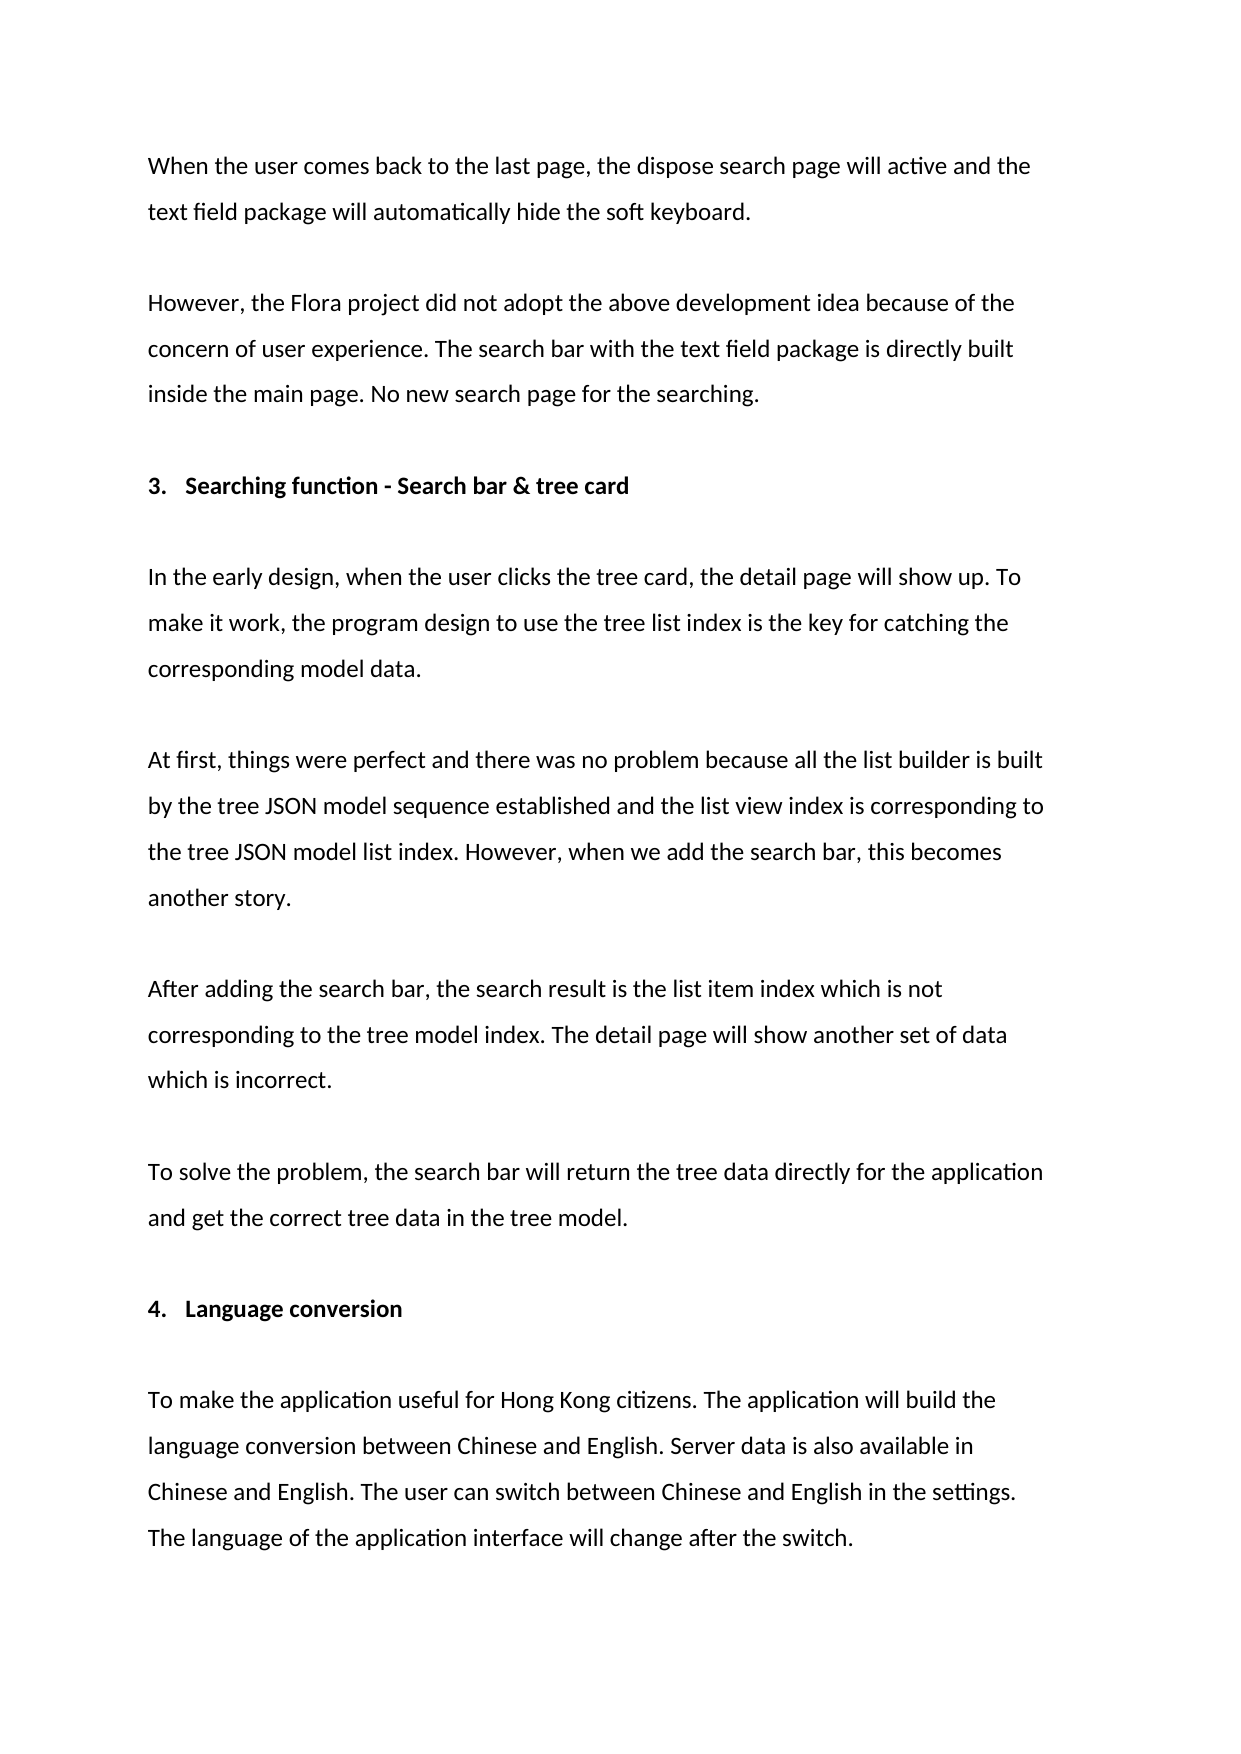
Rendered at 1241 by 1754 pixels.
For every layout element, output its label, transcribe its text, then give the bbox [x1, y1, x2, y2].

text At first, things were perfect and there was no problem because all the list builder is built by the tree JSON model sequence established and the list view index is corresponding to the tree JSON model list index. However, when we add the search bar, this becomes another story. [148, 744, 1053, 912]
text To solve the problem, the search bar will return the tree data directly for the application and get the correct tree data in the tree model. [148, 1156, 1053, 1232]
text To make the application useful for Hong Kong citizens. The application will build the language conversion between Chinese and English. Server data is also available in Chinese and English. The user can switch between Chinese and English in the settings. The language of the application interface will change after the switch. [148, 1385, 1053, 1552]
list Language conversion [148, 1293, 1053, 1324]
text However, the Flora project did not adopt the above development idea because of the concern of user experience. The search bar with the text field package is directly built inside the main page. No new search page for the searching. [148, 287, 1053, 409]
text In the early design, when the user clicks the tree card, the detail page will show up. To make it work, the program design to use the tree list index is the key for catching the corresponding model data. [148, 562, 1053, 683]
text After adding the search bar, the search result is the list item index which is not corresponding to the tree model index. The detail page will show another set of data which is incorrect. [148, 973, 1053, 1095]
list Searching function - Search bar & tree card [148, 470, 1053, 501]
text When the user comes back to the last page, the dispose search page will active and the text field package will automatically hide the soft keyboard. [148, 150, 1053, 226]
